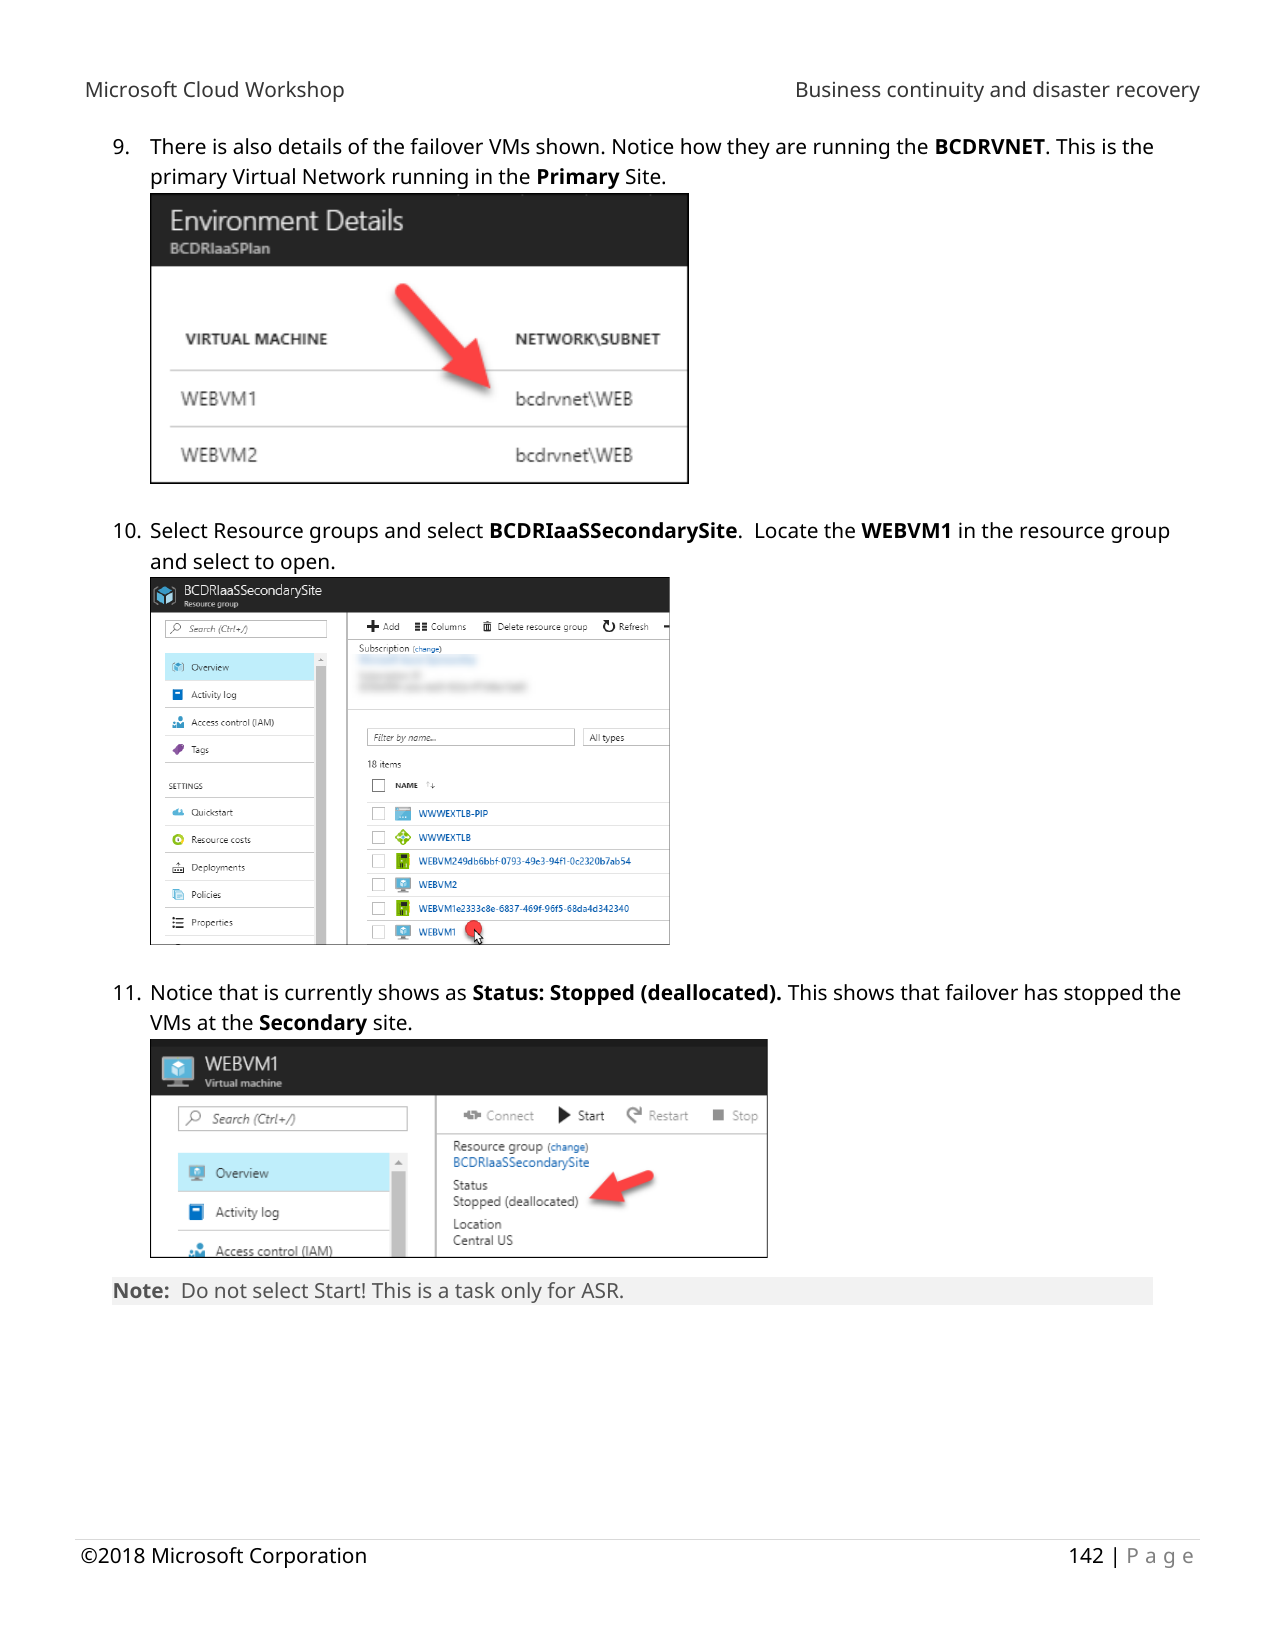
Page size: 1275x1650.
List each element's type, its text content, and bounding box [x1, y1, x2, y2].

list There is also details of the failover VMs shown. Notice how they are running the BCDRVNET. This is the primary Virtual Network running in the Primary Site. [112, 132, 1200, 191]
text Note: Do not select Start! This is a task only for ASR. [112, 1277, 1153, 1305]
picture [150, 1039, 768, 1258]
picture [150, 193, 689, 484]
picture [150, 577, 670, 945]
list Notice that is currently shows as Status: Stopped (deallocated). This shows that failover has stopped the VMs at the Secondary site. [112, 978, 1200, 1037]
list Select Resource groups and select BCDRIaaSSecondarySite. Locate the WEBVM1 in the resource group and select to open. [112, 517, 1200, 576]
